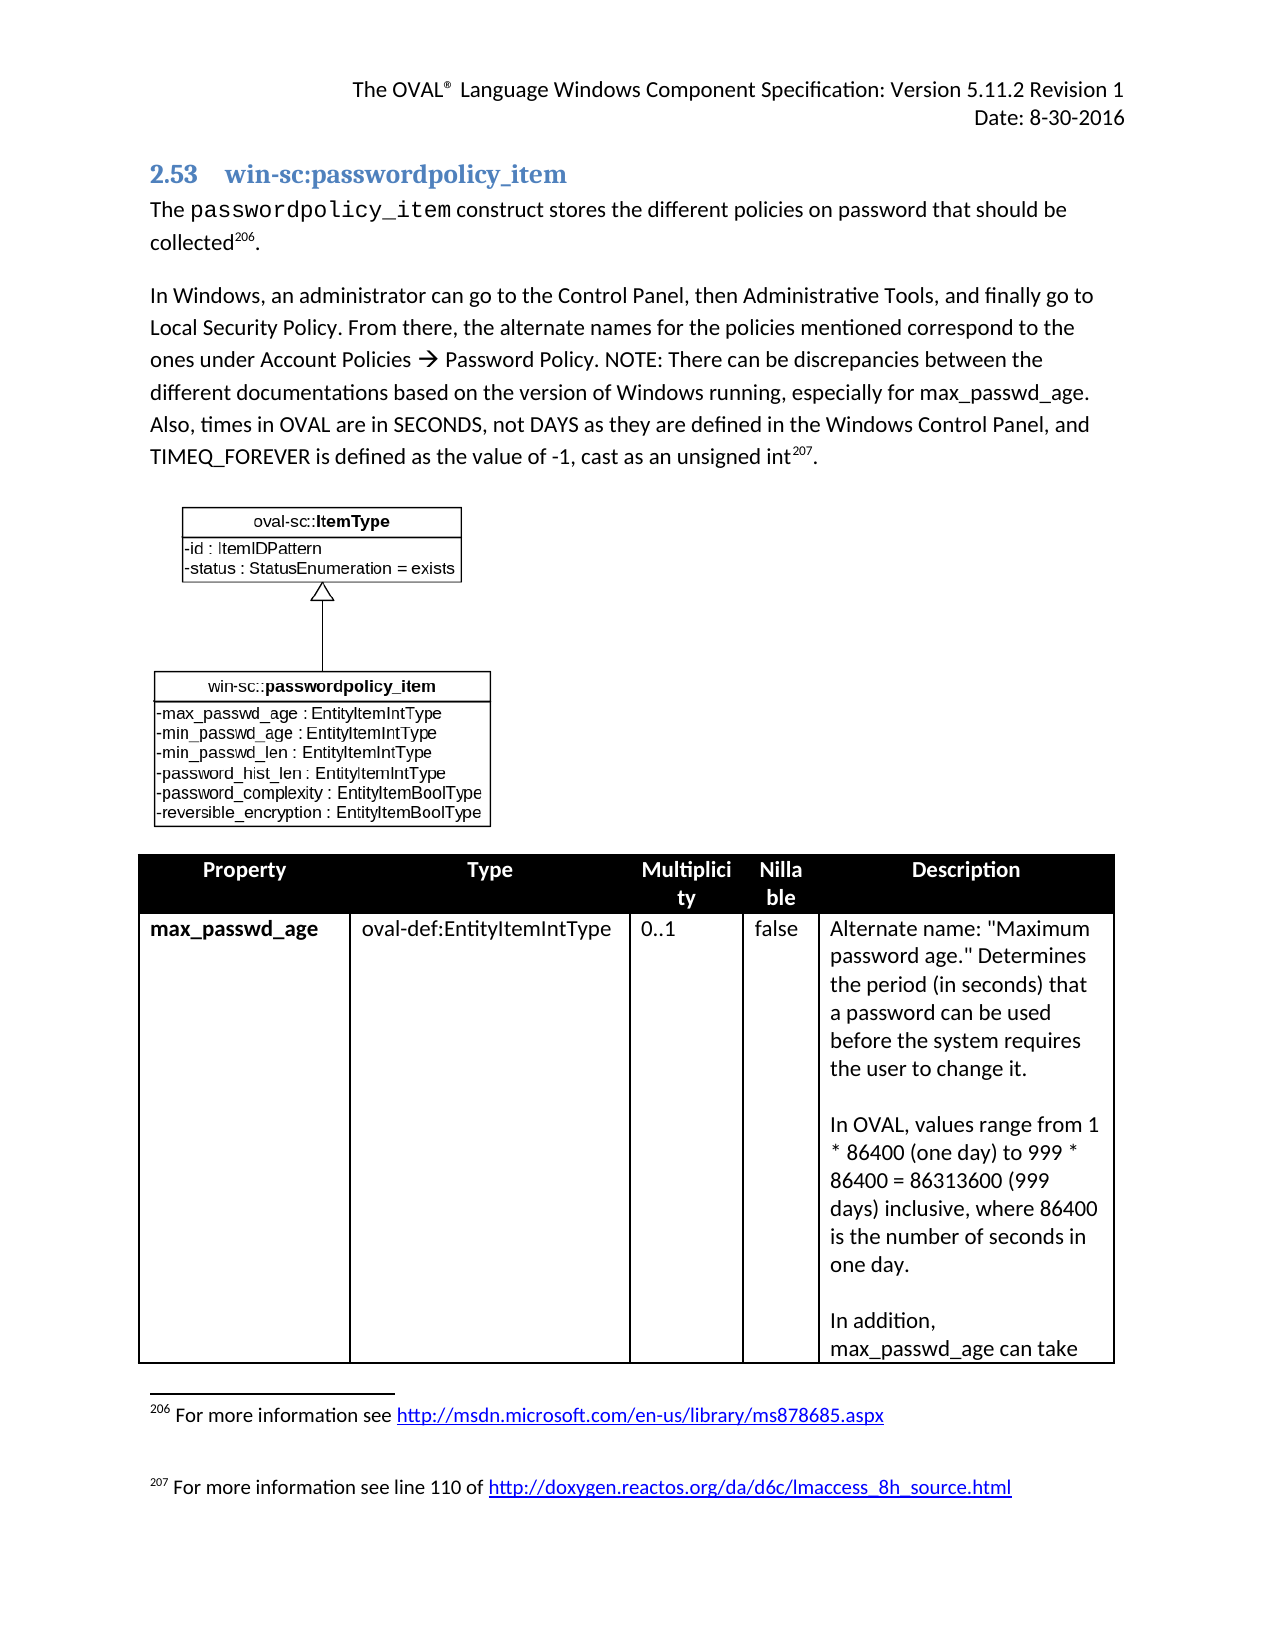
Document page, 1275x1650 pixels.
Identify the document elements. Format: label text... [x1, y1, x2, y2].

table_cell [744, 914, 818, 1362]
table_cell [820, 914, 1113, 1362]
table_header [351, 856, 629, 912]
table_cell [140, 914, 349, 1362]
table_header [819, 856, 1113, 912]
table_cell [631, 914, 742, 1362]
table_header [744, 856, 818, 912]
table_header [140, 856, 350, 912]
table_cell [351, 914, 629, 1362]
text The passwordpolicy_item construct stores the different policies on password that should be collected. [150, 195, 1125, 256]
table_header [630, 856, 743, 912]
text In Windows, an administrator can go to the Control Panel, then Administrative Tools, and finally go to Local Security Policy. From there, the alternate names for the policies mentioned correspond to the ones under Account Policies Password Policy. NOTE: There can be discrepancies between the different documentations based on the version of Windows running, especially for max_passwd_age. Also, times in OVAL are in SECONDS, not DAYS as they are defined in the Windows Control Panel, and TIMEQ_FOREVER is defined as the value of -1, cast as an unsigned int. [150, 281, 1125, 470]
subtitle win-sc:passwordpolicy_item [150, 159, 1125, 190]
